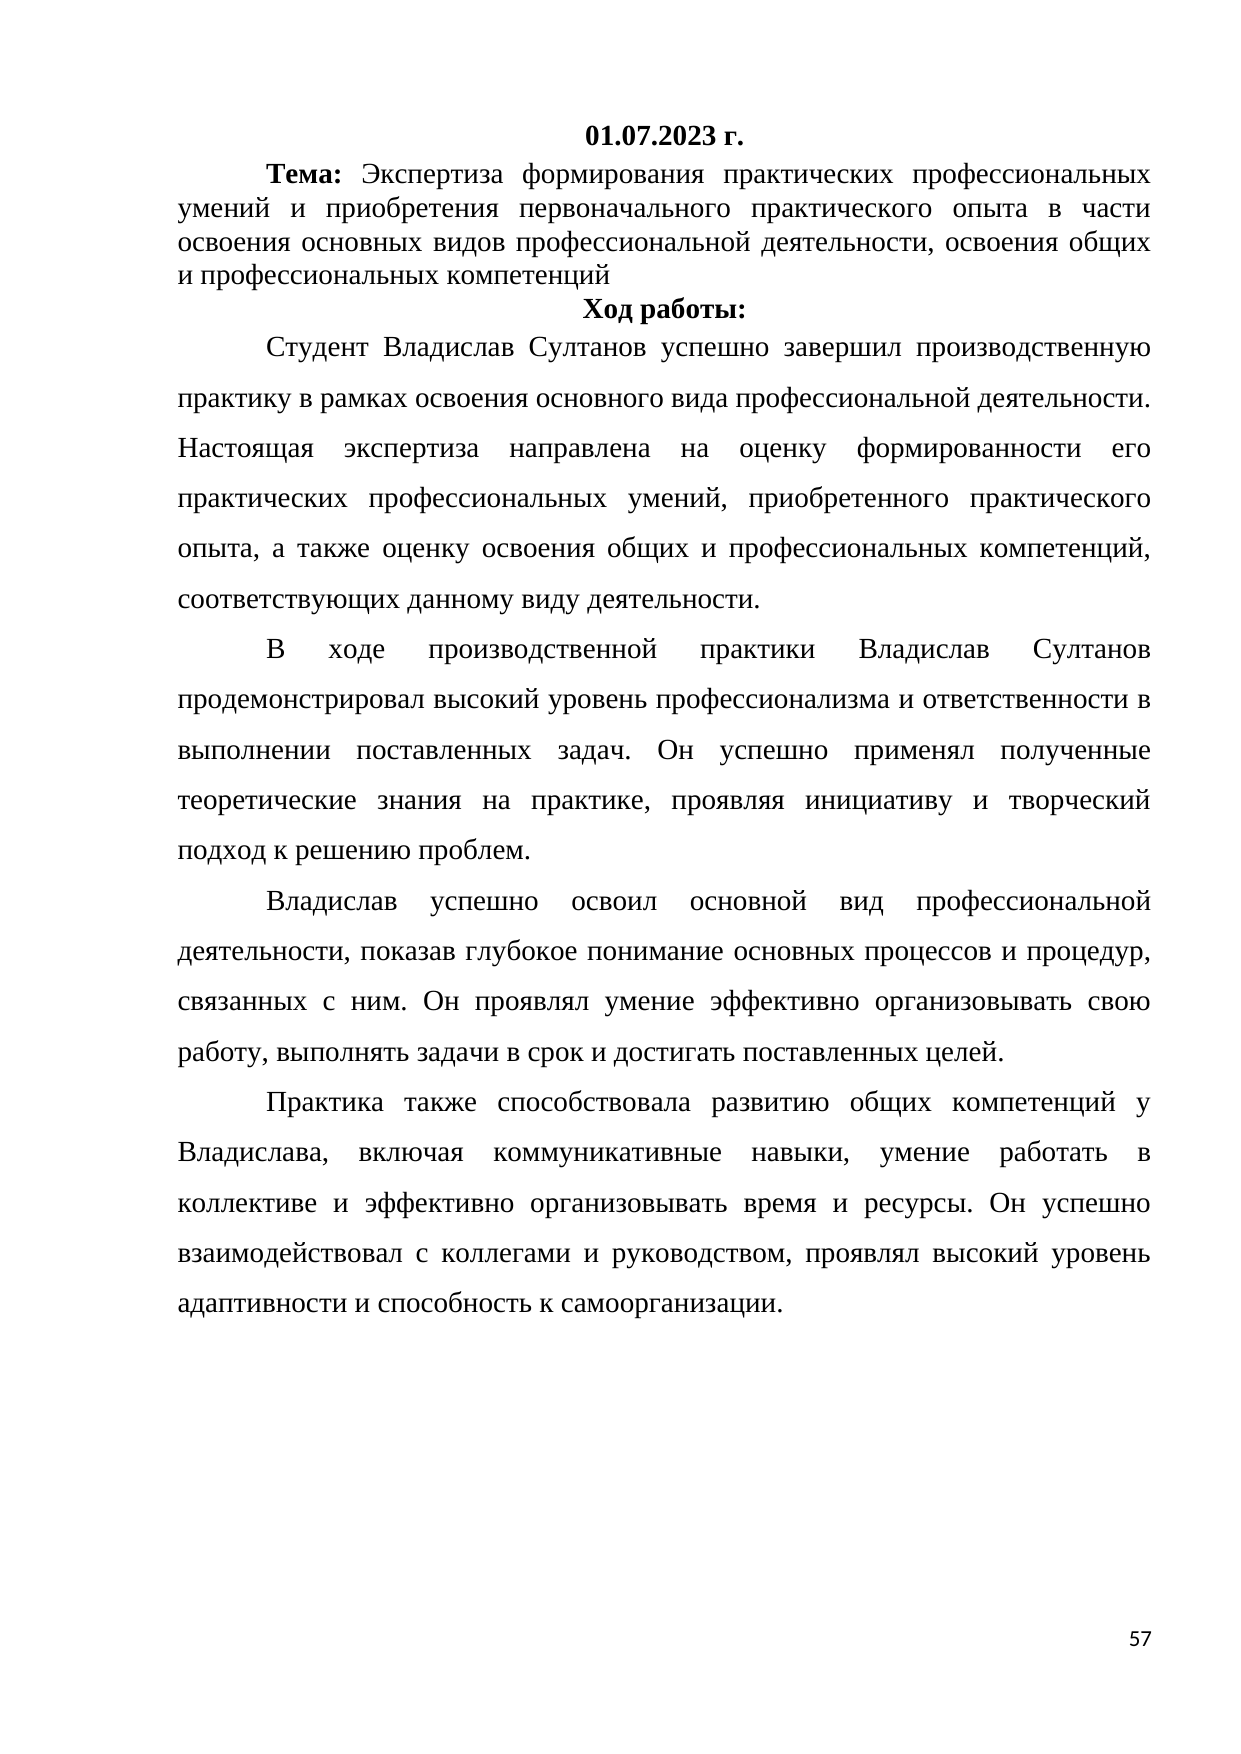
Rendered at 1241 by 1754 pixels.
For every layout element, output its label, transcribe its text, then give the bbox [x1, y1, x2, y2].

text Студент Владислав Султанов успешно завершил производственную практику в рамках освоения основного вида профессиональной деятельности. Настоящая экспертиза направлена на оценку формированности его практических профессиональных умений, приобретенного практического опыта, а также оценку освоения общих и профессиональных компетенций, соответствующих данному виду деятельности. [177, 329, 1152, 614]
text 01.07.2023 г. [177, 118, 1152, 152]
text Практика также способствовала развитию общих компетенций у Владислава, включая коммуникативные навыки, умение работать в коллективе и эффективно организовывать время и ресурсы. Он успешно взаимодействовал с коллегами и руководством, проявлял высокий уровень адаптивности и способность к самоорганизации. [177, 1084, 1152, 1319]
text Тема: Экспертиза формирования практических профессиональных умений и приобретения первоначального практического опыта в части освоения основных видов профессиональной деятельности, освоения общих и профессиональных компетенций [177, 157, 1152, 291]
text В ходе производственной практики Владислав Султанов продемонстрировал высокий уровень профессионализма и ответственности в выполнении поставленных задач. Он успешно применял полученные теоретические знания на практике, проявляя инициативу и творческий подход к решению проблем. [177, 631, 1152, 866]
subtitle Ход работы: [177, 291, 1152, 324]
text Владислав успешно освоил основной вид профессиональной деятельности, показав глубокое понимание основных процессов и процедур, связанных с ним. Он проявлял умение эффективно организовывать свою работу, выполнять задачи в срок и достигать поставленных целей. [177, 883, 1152, 1067]
